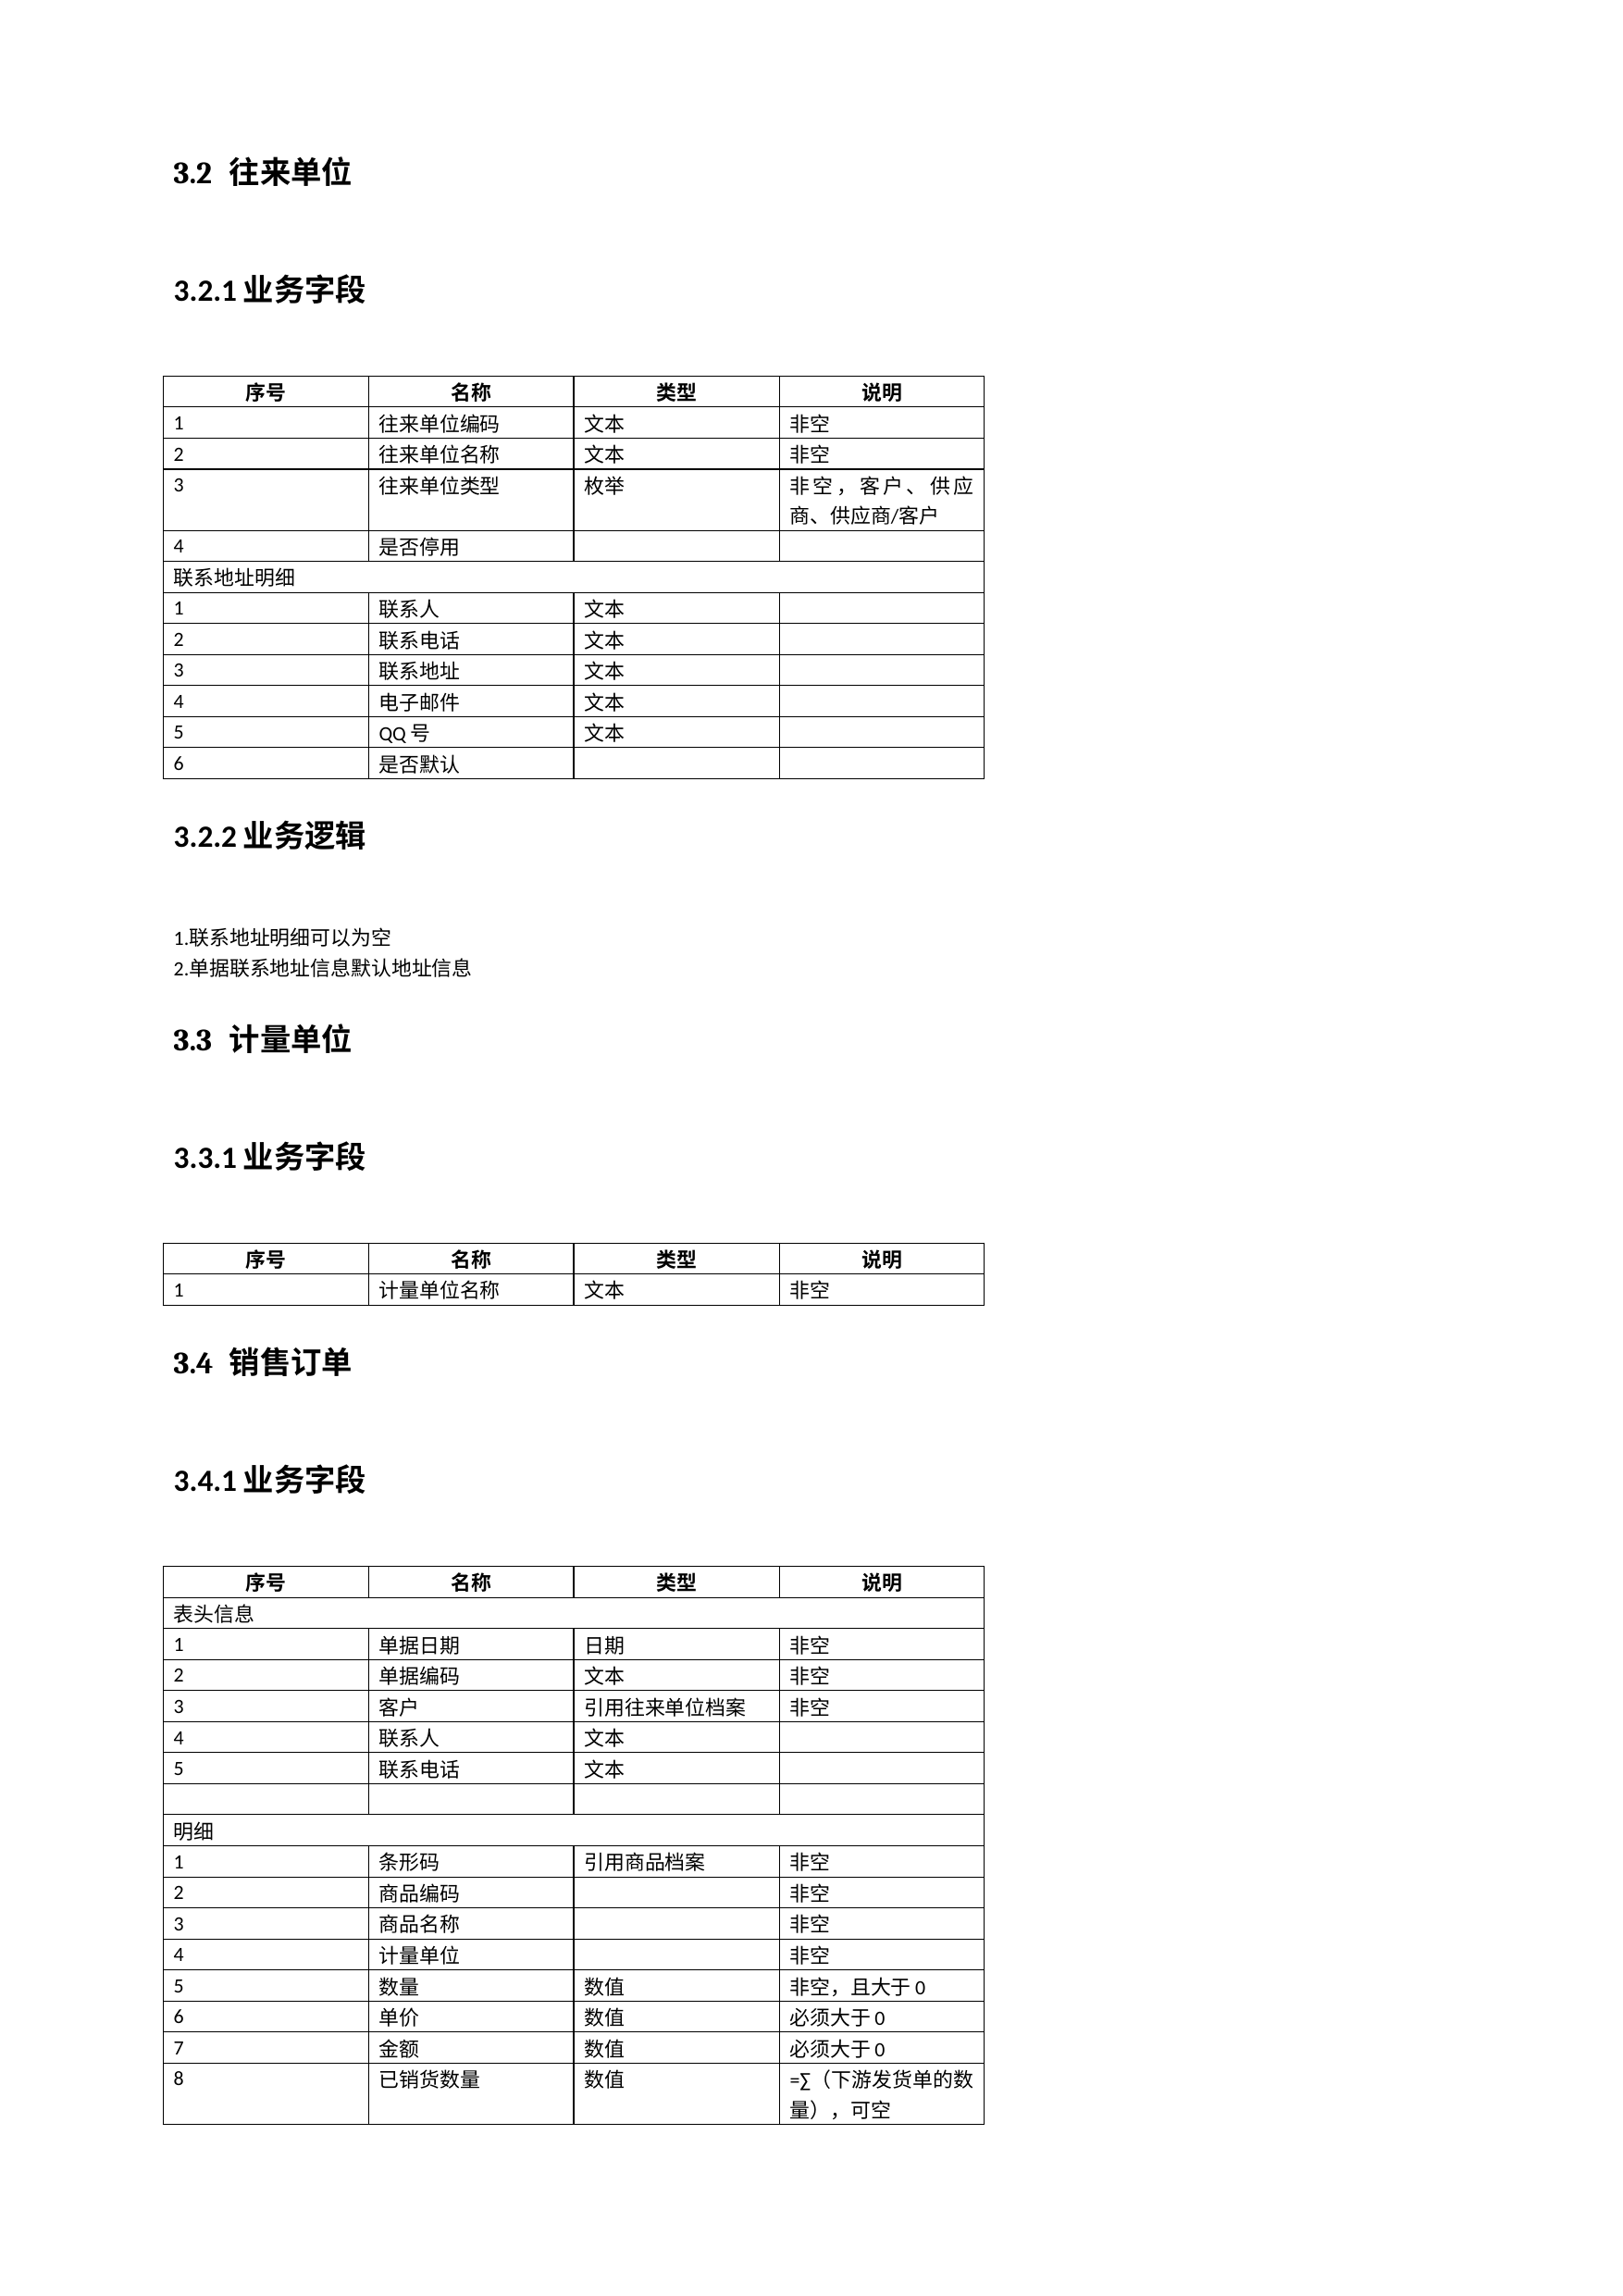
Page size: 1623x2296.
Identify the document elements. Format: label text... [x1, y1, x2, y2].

table_cell 2 [164, 624, 368, 654]
table_cell [575, 1784, 779, 1814]
table_cell 联系人 [369, 593, 573, 623]
table_cell 计量单位名称 [369, 1274, 573, 1304]
table_cell 非空 [780, 439, 984, 468]
table_cell 1 [164, 1274, 368, 1304]
table_cell 文本 [575, 593, 779, 623]
table_cell 条形码 [369, 1846, 573, 1876]
table_cell [780, 1784, 984, 1814]
table_cell [369, 1784, 573, 1814]
table_cell [164, 1784, 368, 1814]
table_cell [575, 1878, 779, 1907]
table_cell 联系电话 [369, 624, 573, 654]
table_cell 往来单位编码 [369, 407, 573, 438]
table_cell 非空 [780, 1846, 984, 1876]
table_cell 金额 [369, 2032, 573, 2063]
table_cell 非空 [780, 1940, 984, 1969]
table_cell 1 [164, 593, 368, 623]
table_cell 非空 [780, 1878, 984, 1907]
subtitle 计量单位 [173, 1007, 1449, 1067]
table_cell 文本 [575, 1660, 779, 1690]
table_header 类型 [575, 1567, 779, 1597]
table_header 序号 [164, 377, 368, 406]
table_cell 电子邮件 [369, 686, 573, 716]
table_cell 4 [164, 1722, 368, 1752]
table_cell [780, 1753, 984, 1783]
table_header 说明 [780, 1567, 984, 1597]
table_cell [575, 531, 779, 561]
table_cell 单据日期 [369, 1629, 573, 1659]
table_cell [575, 1908, 779, 1938]
table_cell 必须大于0 [780, 2002, 984, 2031]
table_cell 商品编码 [369, 1878, 573, 1907]
table_cell 4 [164, 1940, 368, 1969]
text 1.联系地址明细可以为空 [173, 922, 1449, 951]
table_cell 5 [164, 1753, 368, 1783]
table_cell 商品名称 [369, 1908, 573, 1938]
table_cell 文本 [575, 655, 779, 685]
table_cell 文本 [575, 1274, 779, 1304]
table_header 说明 [780, 377, 984, 406]
table_cell 计量单位 [369, 1940, 573, 1969]
table_cell 枚举 [575, 470, 779, 529]
table_cell [780, 531, 984, 561]
table_cell [780, 624, 984, 654]
table_cell 是否默认 [369, 748, 573, 778]
table_cell 数值 [575, 2032, 779, 2063]
table_cell 6 [164, 748, 368, 778]
table_cell 文本 [575, 717, 779, 747]
table_cell 是否停用 [369, 531, 573, 561]
table_cell 7 [164, 2032, 368, 2063]
table_cell 8 [164, 2064, 368, 2124]
table_cell 数量 [369, 1970, 573, 2001]
table_cell 非空 [780, 407, 984, 438]
table_cell 文本 [575, 1722, 779, 1752]
table_cell 联系电话 [369, 1753, 573, 1783]
subtitle 往来单位 [173, 140, 1449, 200]
table_header 序号 [164, 1567, 368, 1597]
table_cell 单价 [369, 2002, 573, 2031]
table_cell 文本 [575, 686, 779, 716]
table_cell 3 [164, 470, 368, 529]
table_cell [780, 655, 984, 685]
table_header 序号 [164, 1244, 368, 1273]
table_cell 1 [164, 407, 368, 438]
table_header 类型 [575, 1244, 779, 1273]
table_cell 表头信息 [164, 1598, 984, 1628]
table_cell 客户 [369, 1691, 573, 1721]
table_cell QQ号 [369, 717, 573, 747]
table_cell 数值 [575, 2064, 779, 2124]
table_cell [780, 748, 984, 778]
text 2.单据联系地址信息默认地址信息 [173, 951, 1449, 982]
table_cell 非空 [780, 1908, 984, 1938]
table_cell [780, 717, 984, 747]
table_cell 引用往来单位档案 [575, 1691, 779, 1721]
table_cell 1 [164, 1846, 368, 1876]
table_cell 必须大于0 [780, 2032, 984, 2063]
table_cell [575, 748, 779, 778]
table_cell 文本 [575, 439, 779, 468]
table_cell 非空 [780, 1629, 984, 1659]
table_cell 2 [164, 1660, 368, 1690]
table_cell =∑（下游发货单的数量），可空 [780, 2064, 984, 2124]
table_cell 单据编码 [369, 1660, 573, 1690]
table_cell 3 [164, 1691, 368, 1721]
table_header 名称 [369, 377, 573, 406]
table_cell 4 [164, 531, 368, 561]
subtitle 业务字段 [173, 257, 1449, 317]
table_cell 数值 [575, 2002, 779, 2031]
table_cell 引用商品档案 [575, 1846, 779, 1876]
table_cell 6 [164, 2002, 368, 2031]
table_cell 非空 [780, 1660, 984, 1690]
table_cell 3 [164, 655, 368, 685]
table_cell 4 [164, 686, 368, 716]
table_cell 往来单位类型 [369, 470, 573, 529]
table_cell 明细 [164, 1815, 984, 1845]
subtitle 销售订单 [173, 1331, 1449, 1391]
table_cell [780, 593, 984, 623]
table_header 名称 [369, 1244, 573, 1273]
table_header 名称 [369, 1567, 573, 1597]
table_cell 5 [164, 717, 368, 747]
table_cell 1 [164, 1629, 368, 1659]
table_cell 联系地址明细 [164, 562, 984, 591]
table_header 说明 [780, 1244, 984, 1273]
table_cell 文本 [575, 624, 779, 654]
subtitle 业务字段 [173, 1448, 1449, 1508]
table_cell 往来单位名称 [369, 439, 573, 468]
table_cell 2 [164, 1878, 368, 1907]
table_cell 已销货数量 [369, 2064, 573, 2124]
table_cell 非空 [780, 1691, 984, 1721]
table_cell [575, 1940, 779, 1969]
table_cell 3 [164, 1908, 368, 1938]
table_header 类型 [575, 377, 779, 406]
table_cell 联系地址 [369, 655, 573, 685]
table_cell 非空，且大于0 [780, 1970, 984, 2001]
table_cell 文本 [575, 1753, 779, 1783]
table_cell 非空，客户、供应商、供应商/客户 [780, 470, 984, 529]
table_cell 2 [164, 439, 368, 468]
subtitle 业务逻辑 [173, 804, 1449, 864]
table_cell 5 [164, 1970, 368, 2001]
table_cell [780, 686, 984, 716]
table_cell 联系人 [369, 1722, 573, 1752]
table_cell 文本 [575, 407, 779, 438]
subtitle 业务字段 [173, 1124, 1449, 1185]
table_cell 非空 [780, 1274, 984, 1304]
table_cell [780, 1722, 984, 1752]
table_cell 日期 [575, 1629, 779, 1659]
table_cell 数值 [575, 1970, 779, 2001]
